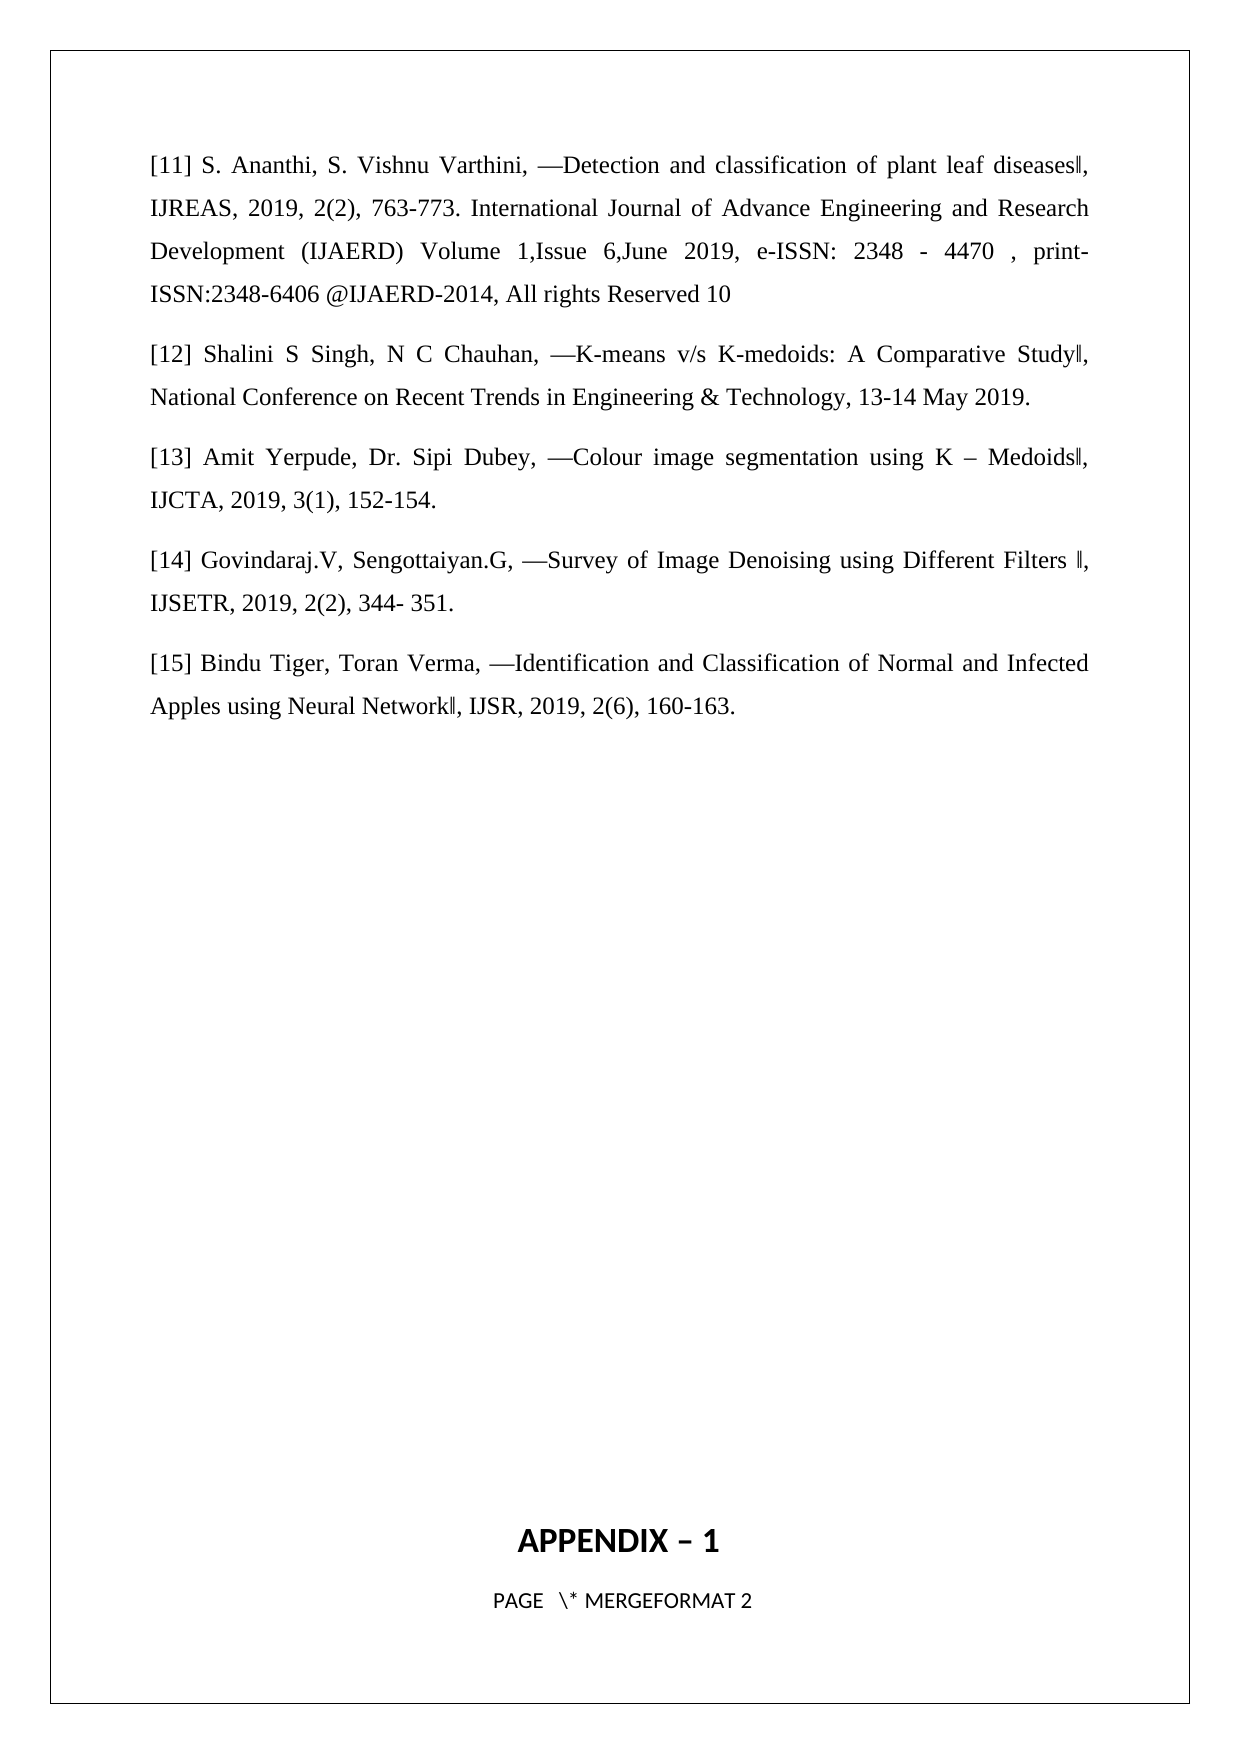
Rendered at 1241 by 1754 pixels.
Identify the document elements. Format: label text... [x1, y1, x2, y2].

text [14] Govindaraj.V, Sengottaiyan.G, ―Survey of Image Denoising using Different Filters ‖, IJSETR, 2019, 2(2), 344- 351. [150, 545, 1090, 617]
text [13] Amit Yerpude, Dr. Sipi Dubey, ―Colour image segmentation using K – Medoids‖, IJCTA, 2019, 3(1), 152-154. [150, 442, 1090, 514]
text [12] Shalini S Singh, N C Chauhan, ―K-means v/s K-medoids: A Comparative Study‖, National Conference on Recent Trends in Engineering & Technology, 13-14 May 2019. [150, 339, 1090, 411]
text [11] S. Ananthi, S. Vishnu Varthini, ―Detection and classification of plant leaf diseases‖, IJREAS, 2019, 2(2), 763-773. International Journal of Advance Engineering and Research Development (IJAERD) Volume 1,Issue 6,June 2019, e-ISSN: 2348 - 4470 , print-ISSN:2348-6406 @IJAERD-2014, All rights Reserved 10 [150, 150, 1090, 308]
text APPENDIX – 1 [150, 1518, 1090, 1562]
text [15] Bindu Tiger, Toran Verma, ―Identification and Classification of Normal and Infected Apples using Neural Network‖, IJSR, 2019, 2(6), 160-163. [150, 648, 1090, 720]
